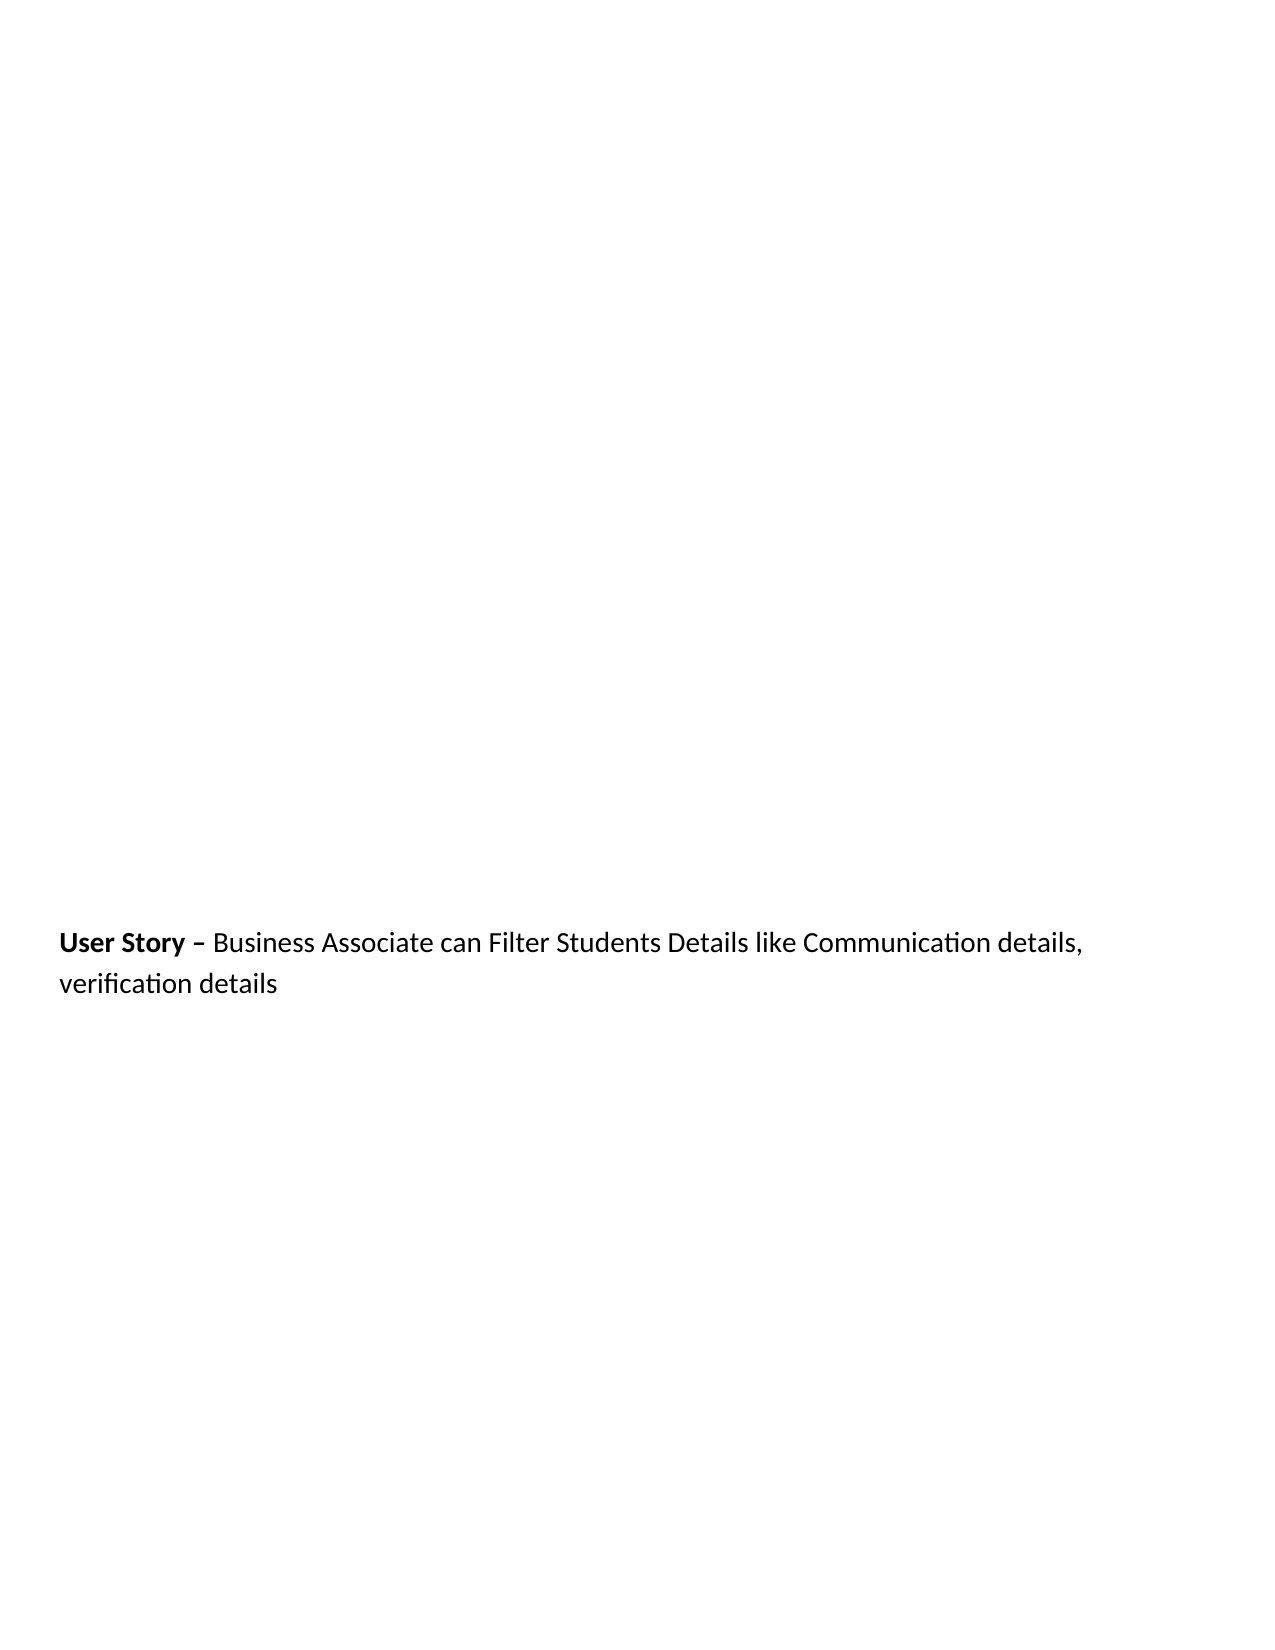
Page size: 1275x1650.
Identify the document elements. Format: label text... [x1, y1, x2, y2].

text User Story – Business Associate can Filter Students Details like Communication details, verification details [59, 924, 1216, 1000]
